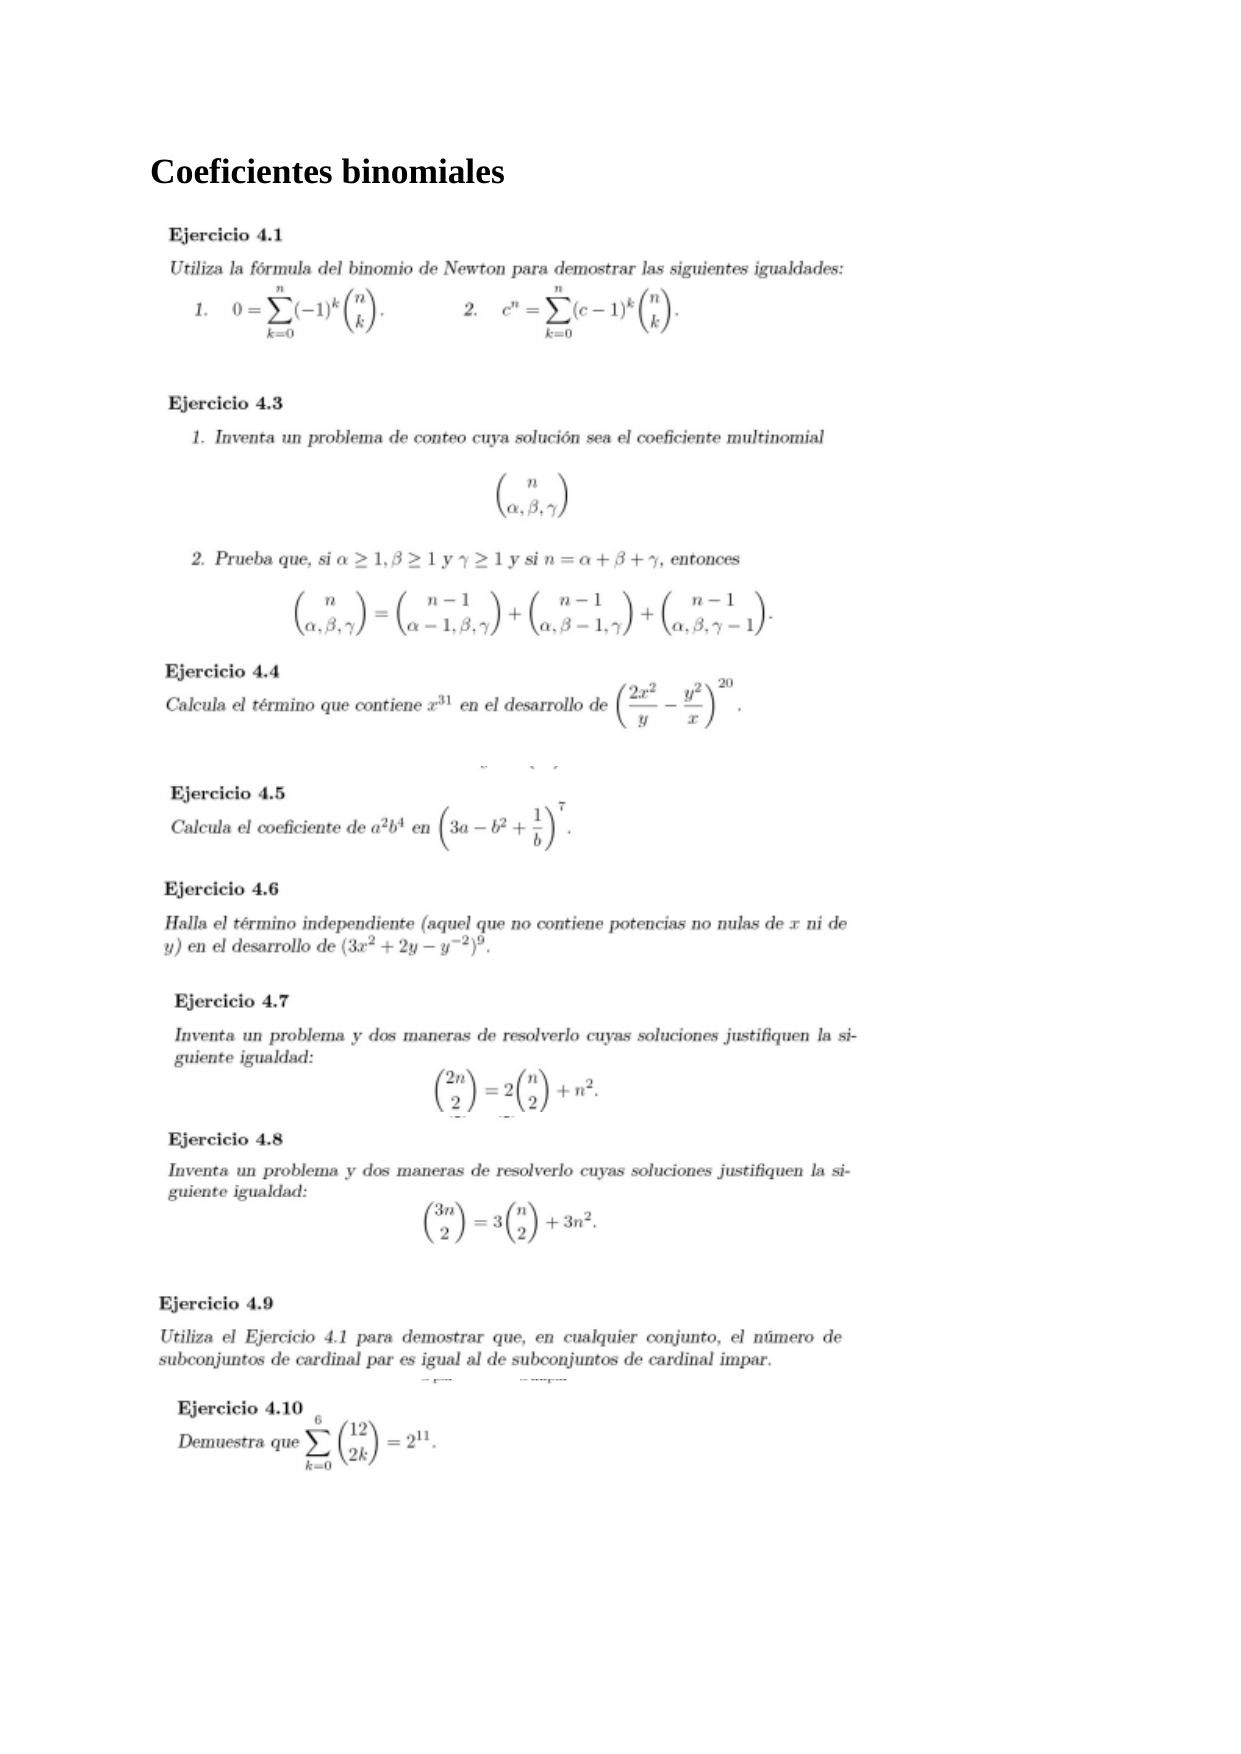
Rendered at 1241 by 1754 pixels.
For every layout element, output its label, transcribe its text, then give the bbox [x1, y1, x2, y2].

picture [150, 650, 811, 762]
picture [150, 383, 863, 647]
picture [150, 871, 872, 959]
picture [150, 217, 883, 359]
picture [150, 1281, 863, 1375]
text Coeficientes binomiales [150, 150, 1090, 191]
picture [150, 766, 672, 867]
picture [150, 1116, 877, 1256]
picture [150, 963, 874, 1112]
picture [150, 1379, 869, 1480]
